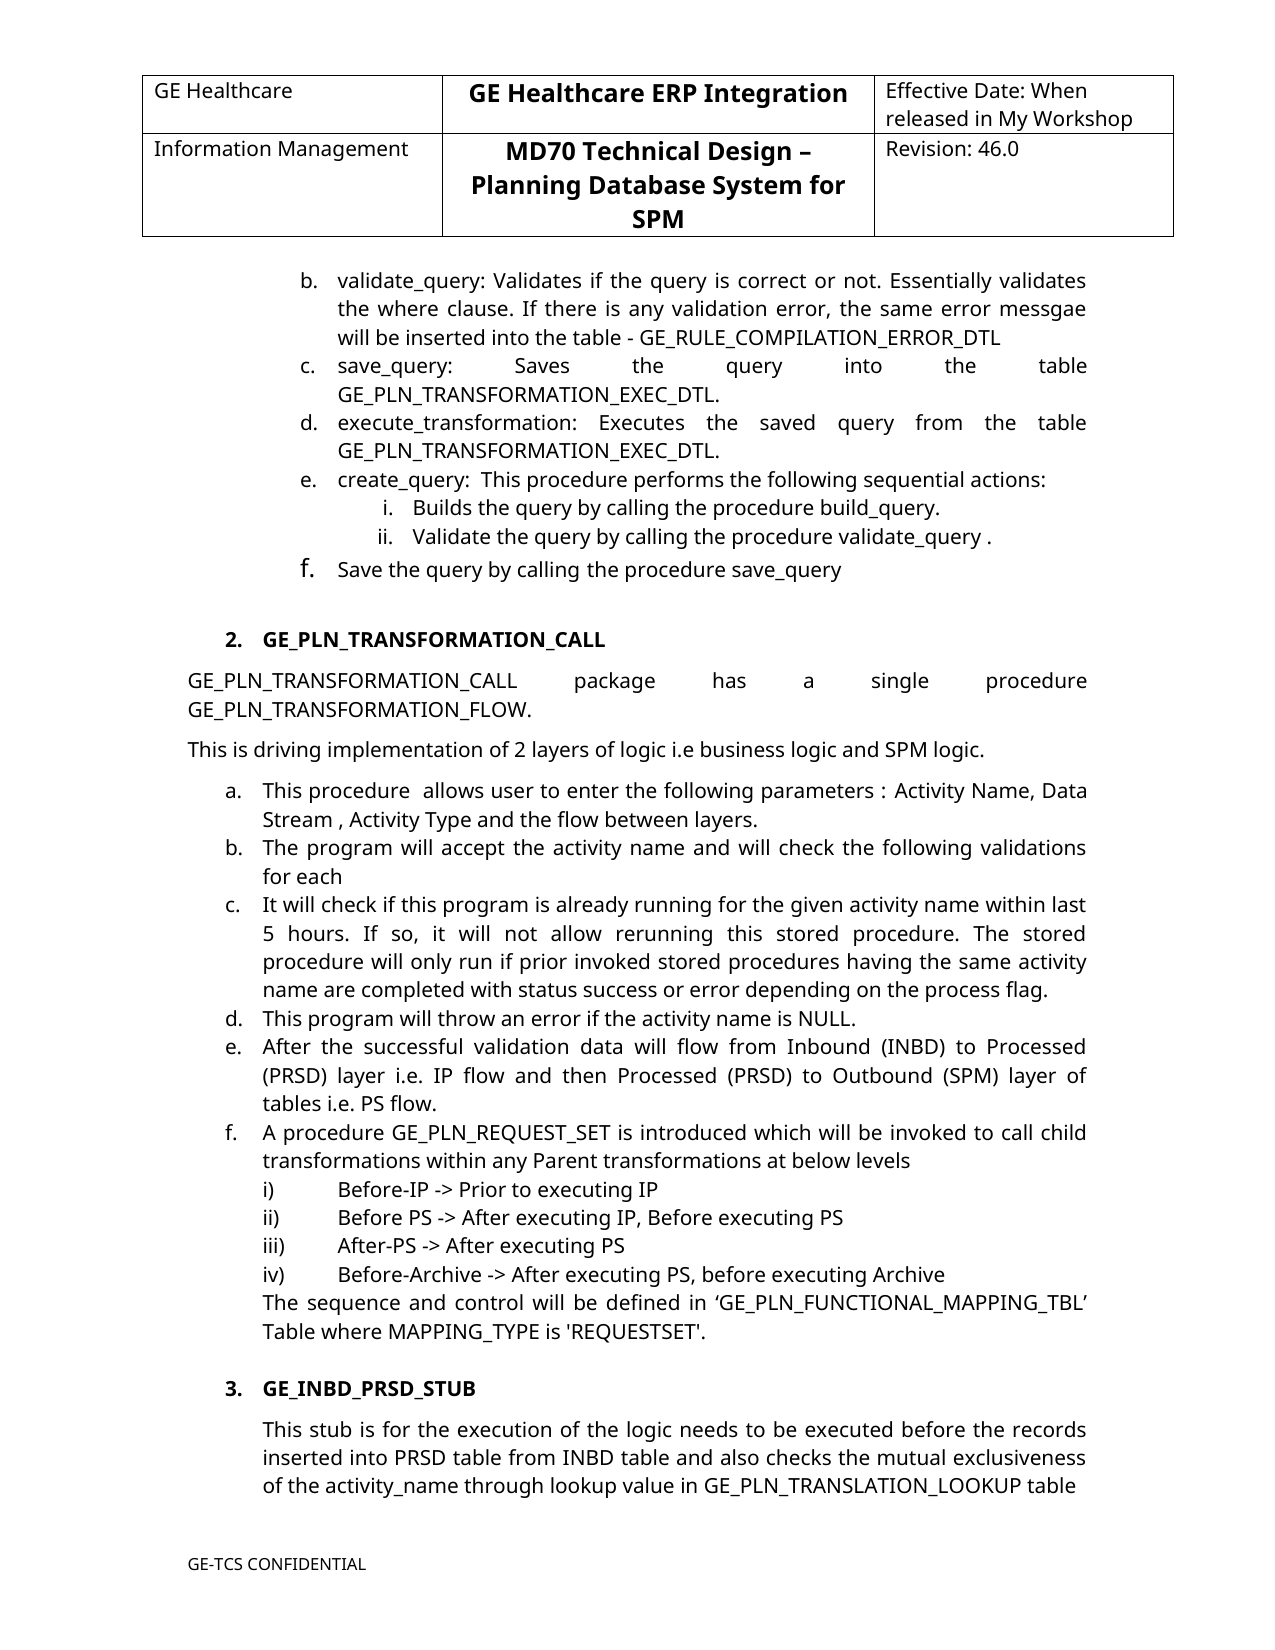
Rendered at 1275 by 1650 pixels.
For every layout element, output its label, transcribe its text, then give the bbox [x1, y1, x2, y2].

text iii) After-PS -> After executing PS [262, 1232, 1088, 1260]
list It will check if this program is already running for the given activity name within last 5 hours. If so, it will not allow rerunning this stored procedure. The stored procedure will only run if prior invoked stored procedures having the same activity name are completed with status success or error depending on the process flag. [225, 890, 1088, 1004]
list After the successful validation data will flow from Inbound (INBD) to Processed (PRSD) layer i.e. IP flow and then Processed (PRSD) to Outbound (SPM) layer of tables i.e. PS flow. [225, 1032, 1088, 1118]
list Builds the query by calling the procedure build_query. [393, 493, 1088, 522]
list A procedure GE_PLN_REQUEST_SET is introduced which will be invoked to call child transformations within any Parent transformations at below levels [225, 1118, 1088, 1175]
list GE_INBD_PRSD_STUB [225, 1374, 1088, 1402]
list validate_query: Validates if the query is correct or not. Essentially validates the where clause. If there is any validation error, the same error messgae will be inserted into the table - GE_RULE_COMPILATION_ERROR_DTL [300, 266, 1088, 351]
list save_query: Saves the query into the table GE_PLN_TRANSFORMATION_EXEC_DTL. [300, 351, 1088, 408]
list This procedure allows user to enter the following parameters : Activity Name, Data Stream , Activity Type and the flow between layers. [225, 777, 1088, 833]
list create_query: This procedure performs the following sequential actions: [300, 465, 1088, 493]
text i) Before-IP -> Prior to executing IP [262, 1175, 1088, 1203]
text This stub is for the execution of the logic needs to be executed before the records inserted into PRSD table from INBD table and also checks the mutual exclusiveness of the activity_name through lookup value in GE_PLN_TRANSLATION_LOOKUP table [262, 1415, 1088, 1500]
text This is driving implementation of 2 layers of logic i.e business logic and SPM logic. [187, 736, 1088, 764]
text The sequence and control will be defined in ‘GE_PLN_FUNCTIONAL_MAPPING_TBL’ Table where MAPPING_TYPE is 'REQUESTSET'. [262, 1288, 1088, 1345]
list execute_transformation: Executes the saved query from the table GE_PLN_TRANSFORMATION_EXEC_DTL. [300, 408, 1088, 465]
list Save the query by calling the procedure save_query [300, 550, 1088, 584]
text ii) Before PS -> After executing IP, Before executing PS [262, 1203, 1088, 1232]
list GE_PLN_TRANSFORMATION_CALL [225, 625, 1088, 654]
text GE_PLN_TRANSFORMATION_CALL package has a single procedure GE_PLN_TRANSFORMATION_FLOW. [187, 666, 1088, 723]
list The program will accept the activity name and will check the following validations for each [225, 833, 1088, 890]
list Validate the query by calling the procedure validate_query . [393, 522, 1088, 550]
list This program will throw an error if the activity name is NULL. [225, 1004, 1088, 1032]
text iv) Before-Archive -> After executing PS, before executing Archive [262, 1260, 1088, 1288]
